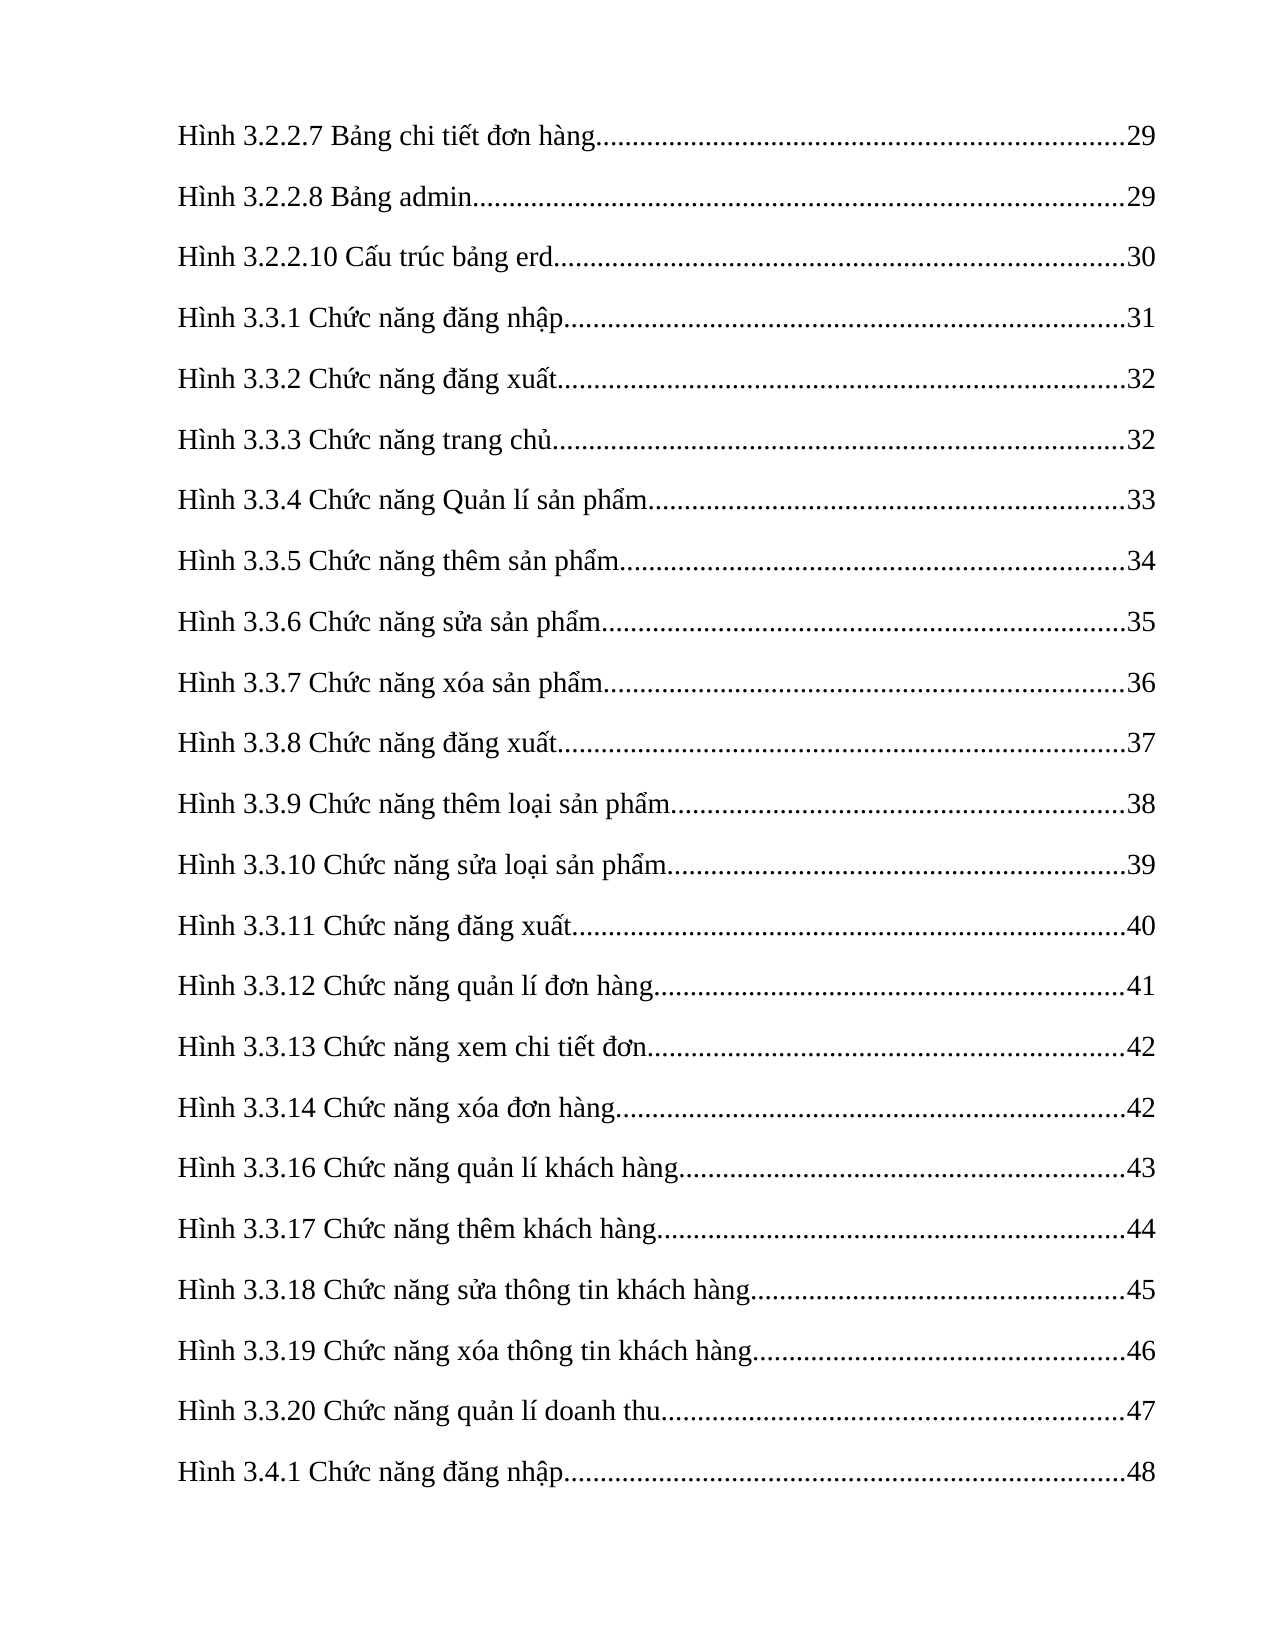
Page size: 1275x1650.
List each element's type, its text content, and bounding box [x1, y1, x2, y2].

text Hình 3.3.2 Chức năng đăng xuất 32 [177, 361, 1157, 394]
text Hình 3.3.8 Chức năng đăng xuất 37 [177, 725, 1157, 759]
text Hình 3.3.7 Chức năng xóa sản phẩm 36 [177, 665, 1157, 698]
text Hình 3.3.19 Chức năng xóa thông tin khách hàng 46 [177, 1333, 1157, 1366]
text Hình 3.3.13 Chức năng xem chi tiết đơn 42 [177, 1029, 1157, 1063]
text Hình 3.3.5 Chức năng thêm sản phẩm 34 [177, 543, 1157, 577]
text Hình 3.3.14 Chức năng xóa đơn hàng 42 [177, 1090, 1157, 1123]
text Hình 3.3.11 Chức năng đăng xuất 40 [177, 908, 1157, 941]
text Hình 3.3.20 Chức năng quản lí doanh thu 47 [177, 1393, 1157, 1427]
text Hình 3.2.2.7 Bảng chi tiết đơn hàng 29 [177, 118, 1157, 152]
text Hình 3.3.4 Chức năng Quản lí sản phẩm 33 [177, 482, 1157, 516]
text Hình 3.2.2.10 Cấu trúc bảng erd 30 [177, 239, 1157, 273]
text Hình 3.4.1 Chức năng đăng nhập 48 [177, 1454, 1157, 1488]
text Hình 3.3.3 Chức năng trang chủ 32 [177, 422, 1157, 455]
text Hình 3.3.18 Chức năng sửa thông tin khách hàng 45 [177, 1272, 1157, 1306]
text Hình 3.2.2.8 Bảng admin 29 [177, 179, 1157, 212]
text Hình 3.3.1 Chức năng đăng nhập 31 [177, 300, 1157, 334]
text Hình 3.3.12 Chức năng quản lí đơn hàng 41 [177, 968, 1157, 1002]
text Hình 3.3.16 Chức năng quản lí khách hàng 43 [177, 1151, 1157, 1184]
text Hình 3.3.6 Chức năng sửa sản phẩm 35 [177, 604, 1157, 637]
text Hình 3.3.10 Chức năng sửa loại sản phẩm 39 [177, 847, 1157, 880]
text Hình 3.3.9 Chức năng thêm loại sản phẩm 38 [177, 786, 1157, 820]
text Hình 3.3.17 Chức năng thêm khách hàng 44 [177, 1211, 1157, 1245]
